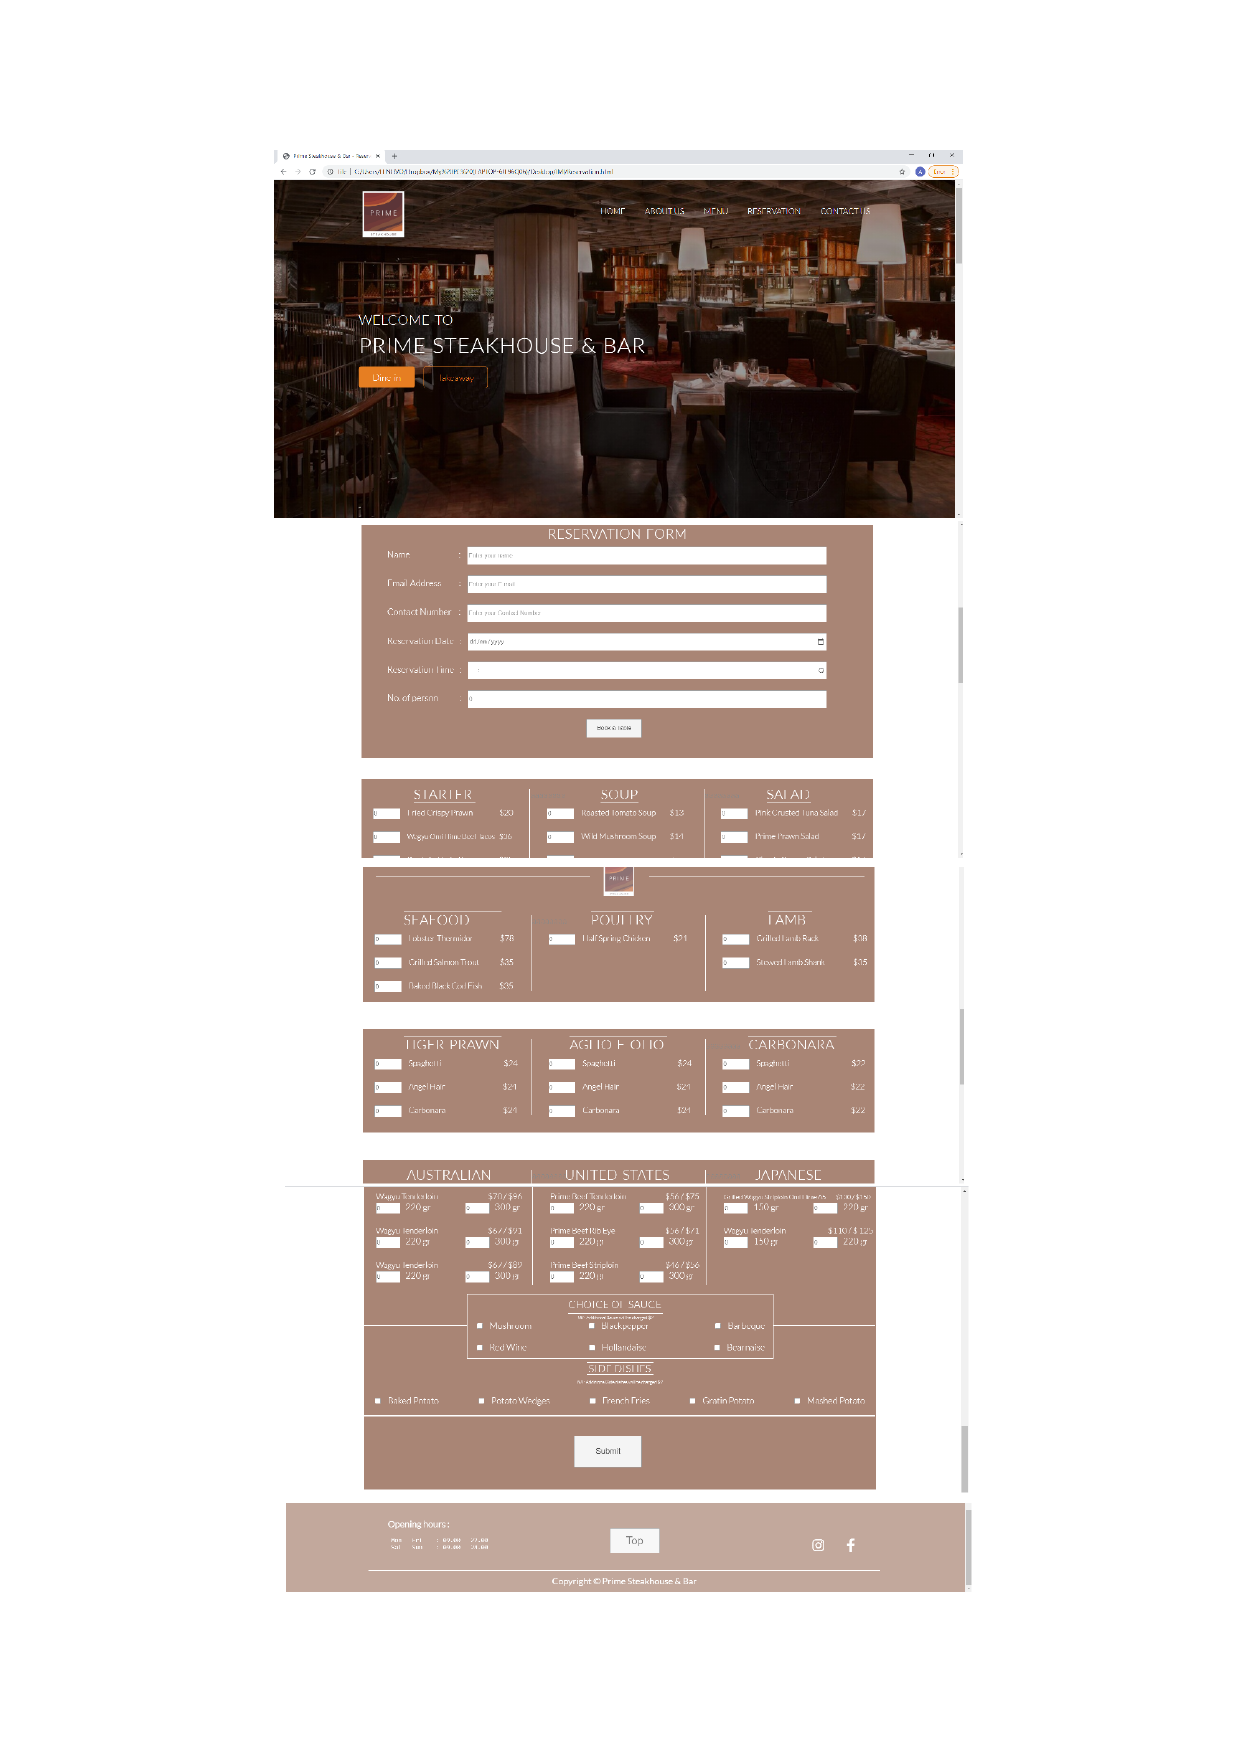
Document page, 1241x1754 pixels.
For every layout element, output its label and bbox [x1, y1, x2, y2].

picture [257, 150, 979, 1599]
